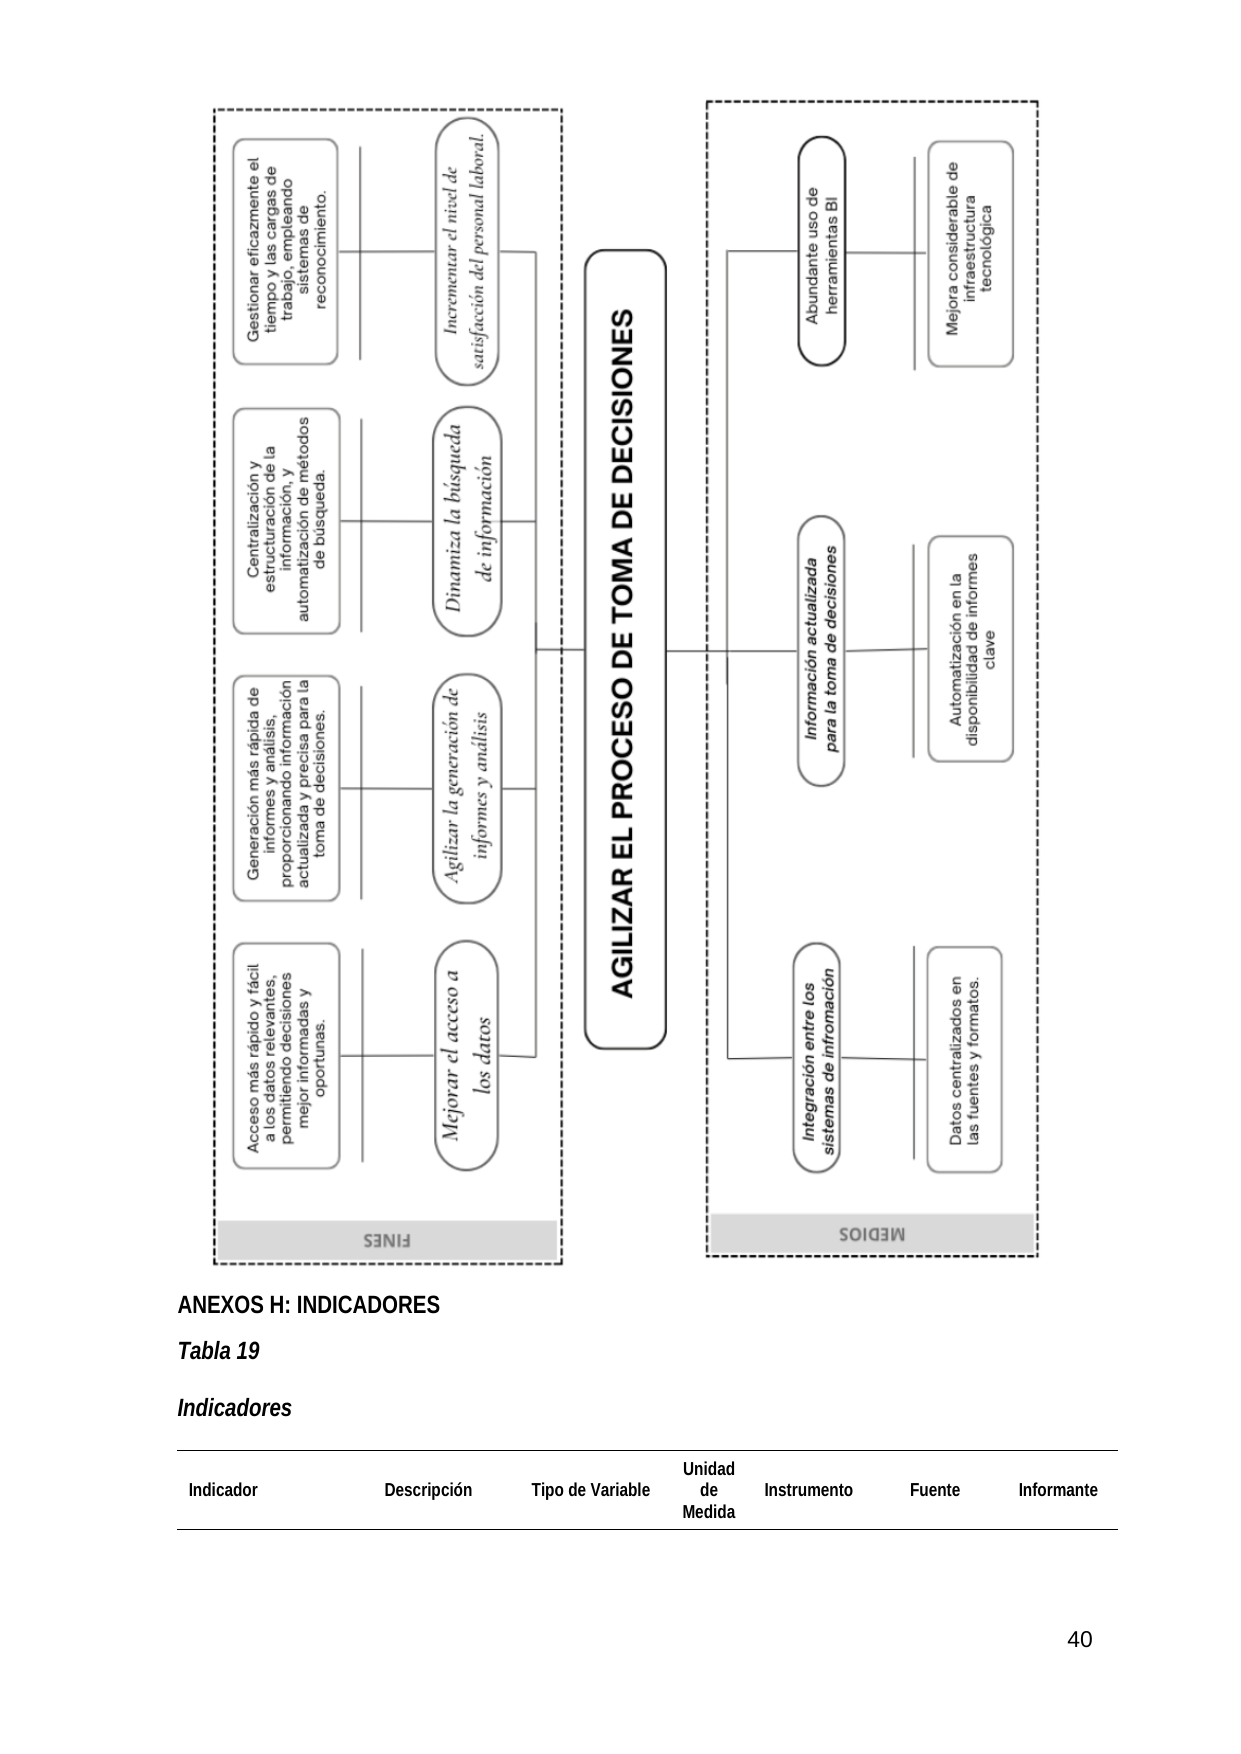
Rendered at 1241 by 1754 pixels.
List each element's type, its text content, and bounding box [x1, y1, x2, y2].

table_header Fuente [871, 1451, 999, 1528]
text Indicadores [177, 1393, 1092, 1422]
table_header Tipo de Variable [517, 1451, 664, 1528]
picture [179, 50, 1067, 1290]
table_header Unidad de Medida [665, 1451, 753, 1528]
table_header Instrumento [753, 1451, 871, 1528]
table_header Informante [999, 1451, 1118, 1528]
subtitle ANEXOS H: INDICADORES [177, 1290, 1092, 1319]
text Tabla 19 [177, 1336, 1092, 1364]
table_header Descripción [340, 1451, 517, 1528]
table_header Indicador [177, 1451, 340, 1528]
